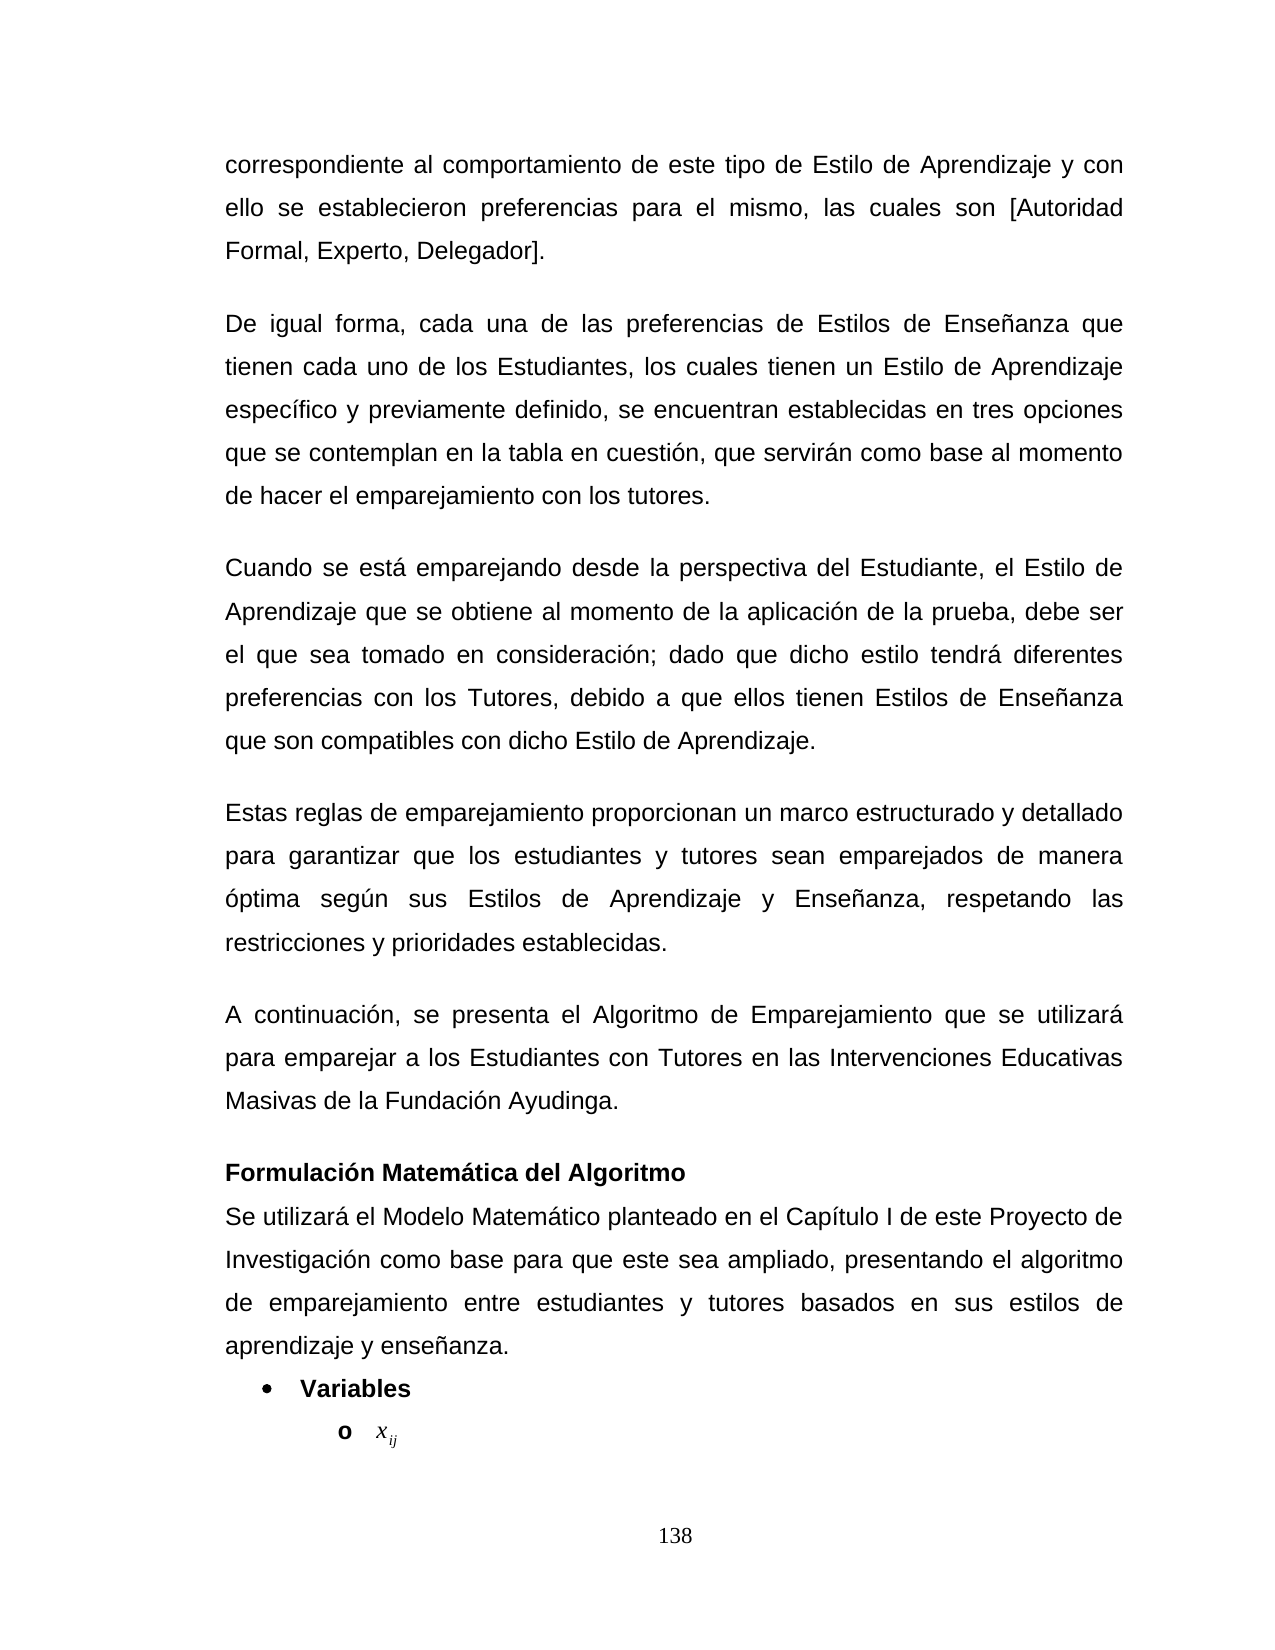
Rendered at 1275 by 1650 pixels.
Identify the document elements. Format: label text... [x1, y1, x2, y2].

text Se utilizará el Modelo Matemático planteado en el Capítulo I de este Proyecto de Investigación como base para que este sea ampliado, presentando el algoritmo de emparejamiento entre estudiantes y tutores basados en sus estilos de aprendizaje y enseñanza. [225, 1201, 1125, 1359]
text A continuación, se presenta el Algoritmo de Emparejamiento que se utilizará para emparejar a los Estudiantes con Tutores en las Intervenciones Educativas Masivas de la Fundación Ayudinga. [225, 1000, 1125, 1115]
list Variables [262, 1374, 1125, 1403]
subtitle Formulación Matemática del Algoritmo [225, 1158, 1125, 1187]
text Estas reglas de emparejamiento proporcionan un marco estructurado y detallado para garantizar que los estudiantes y tutores sean emparejados de manera óptima según sus Estilos de Aprendizaje y Enseñanza, respetando las restricciones y prioridades establecidas. [225, 798, 1125, 956]
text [225, 150, 1125, 265]
text Cuando se está emparejando desde la perspectiva del Estudiante, el Estilo de Aprendizaje que se obtiene al momento de la aplicación de la prueba, debe ser el que sea tomado en consideración; dado que dicho estilo tendrá diferentes preferencias con los Tutores, debido a que ellos tienen Estilos de Enseñanza que son compatibles con dicho Estilo de Aprendizaje. [225, 553, 1125, 754]
text De igual forma, cada una de las preferencias de Estilos de Enseñanza que tienen cada uno de los Estudiantes, los cuales tienen un Estilo de Aprendizaje específico y previamente definido, se encuentran establecidas en tres opciones que se contemplan en la tabla en cuestión, que servirán como base al momento de hacer el emparejamiento con los tutores. [225, 308, 1125, 510]
